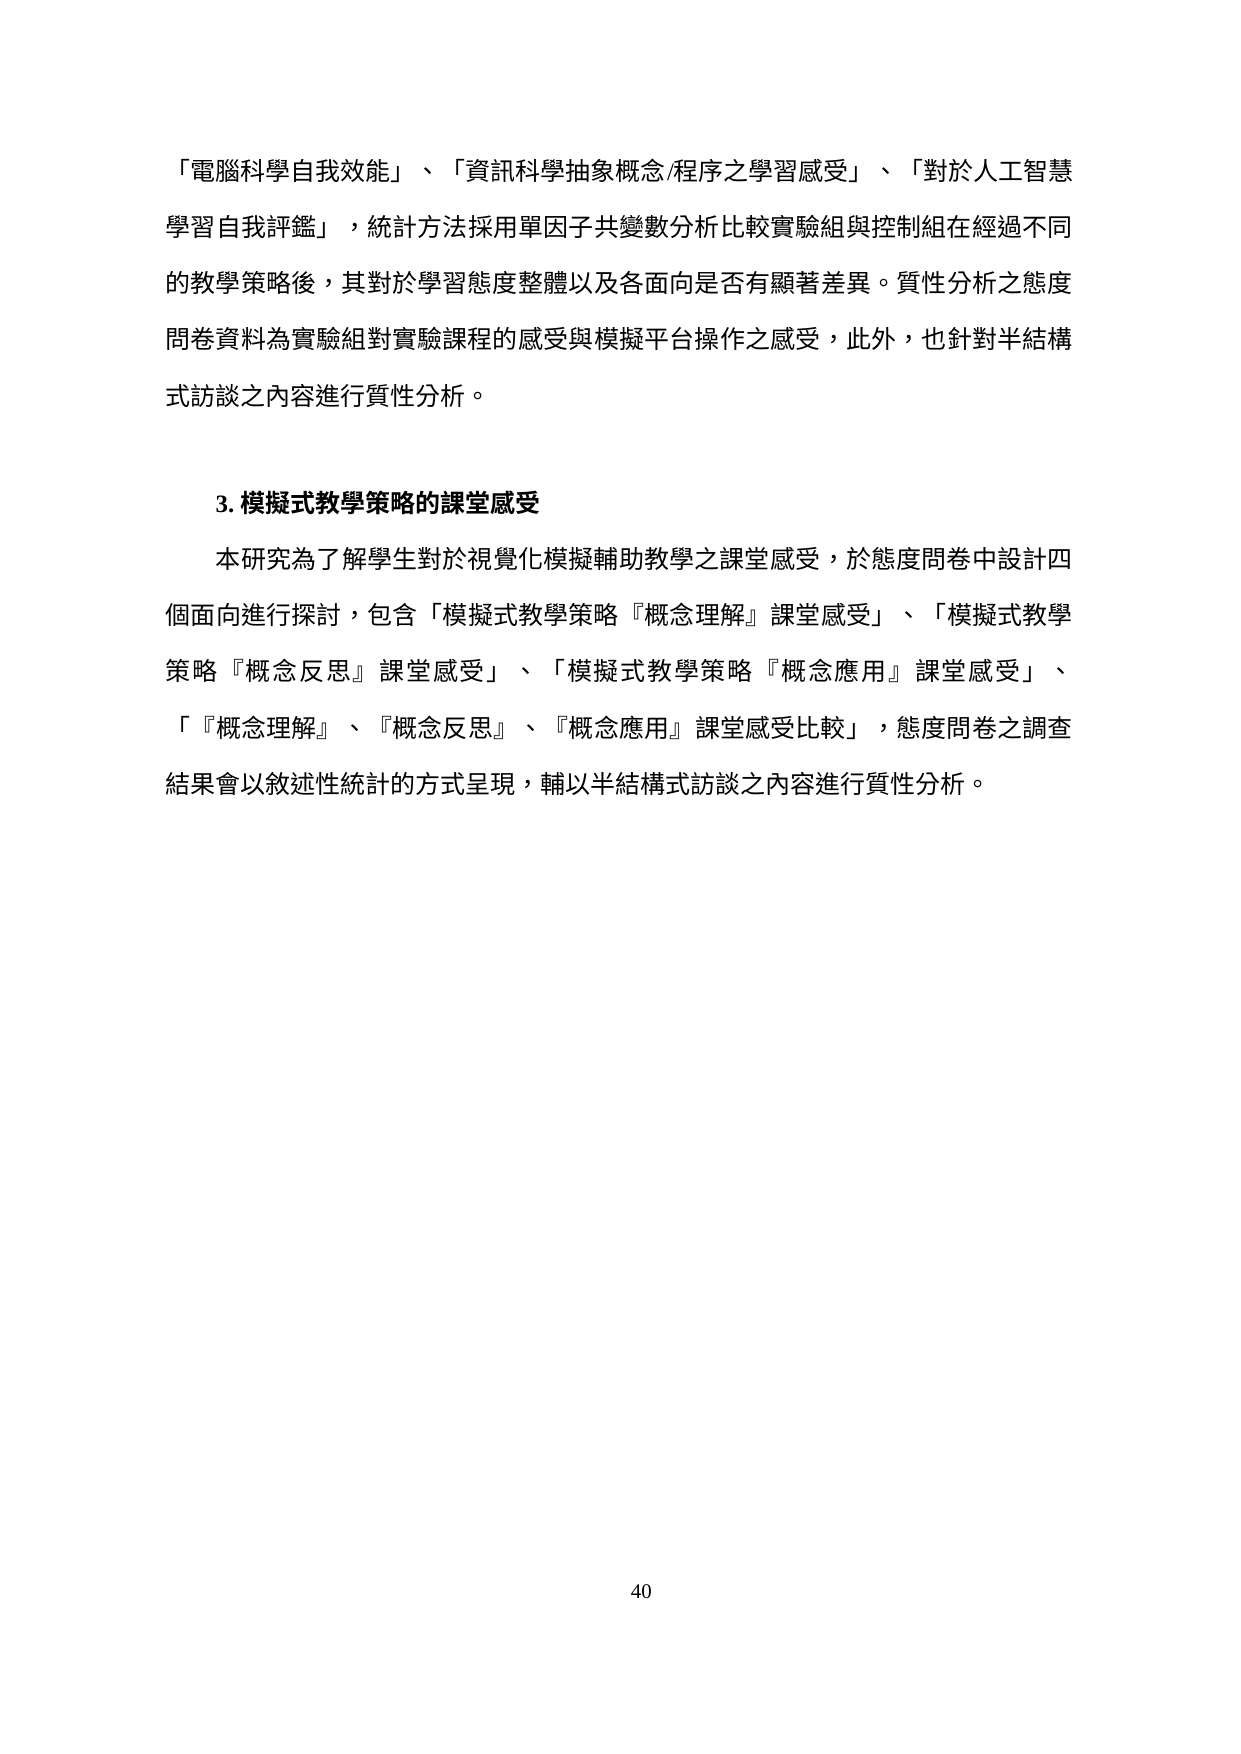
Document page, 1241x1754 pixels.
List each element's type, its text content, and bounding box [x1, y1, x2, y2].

text 本研究為了解學生對於視覺化模擬輔助教學之課堂感受，於態度問卷中設計四個面向進行探討，包含「模擬式教學策略『概念理解』課堂感受」、「模擬式教學策略『概念反思』課堂感受」、「模擬式教學策略『概念應用』課堂感受」、「『概念理解』、『概念反思』、『概念應用』課堂感受比較」，態度問卷之調查結果會以敘述性統計的方式呈現，輔以半結構式訪談之內容進行質性分析。 [165, 539, 1075, 801]
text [165, 151, 1075, 413]
text 3. 模擬式教學策略的課堂感受 [165, 483, 1075, 521]
